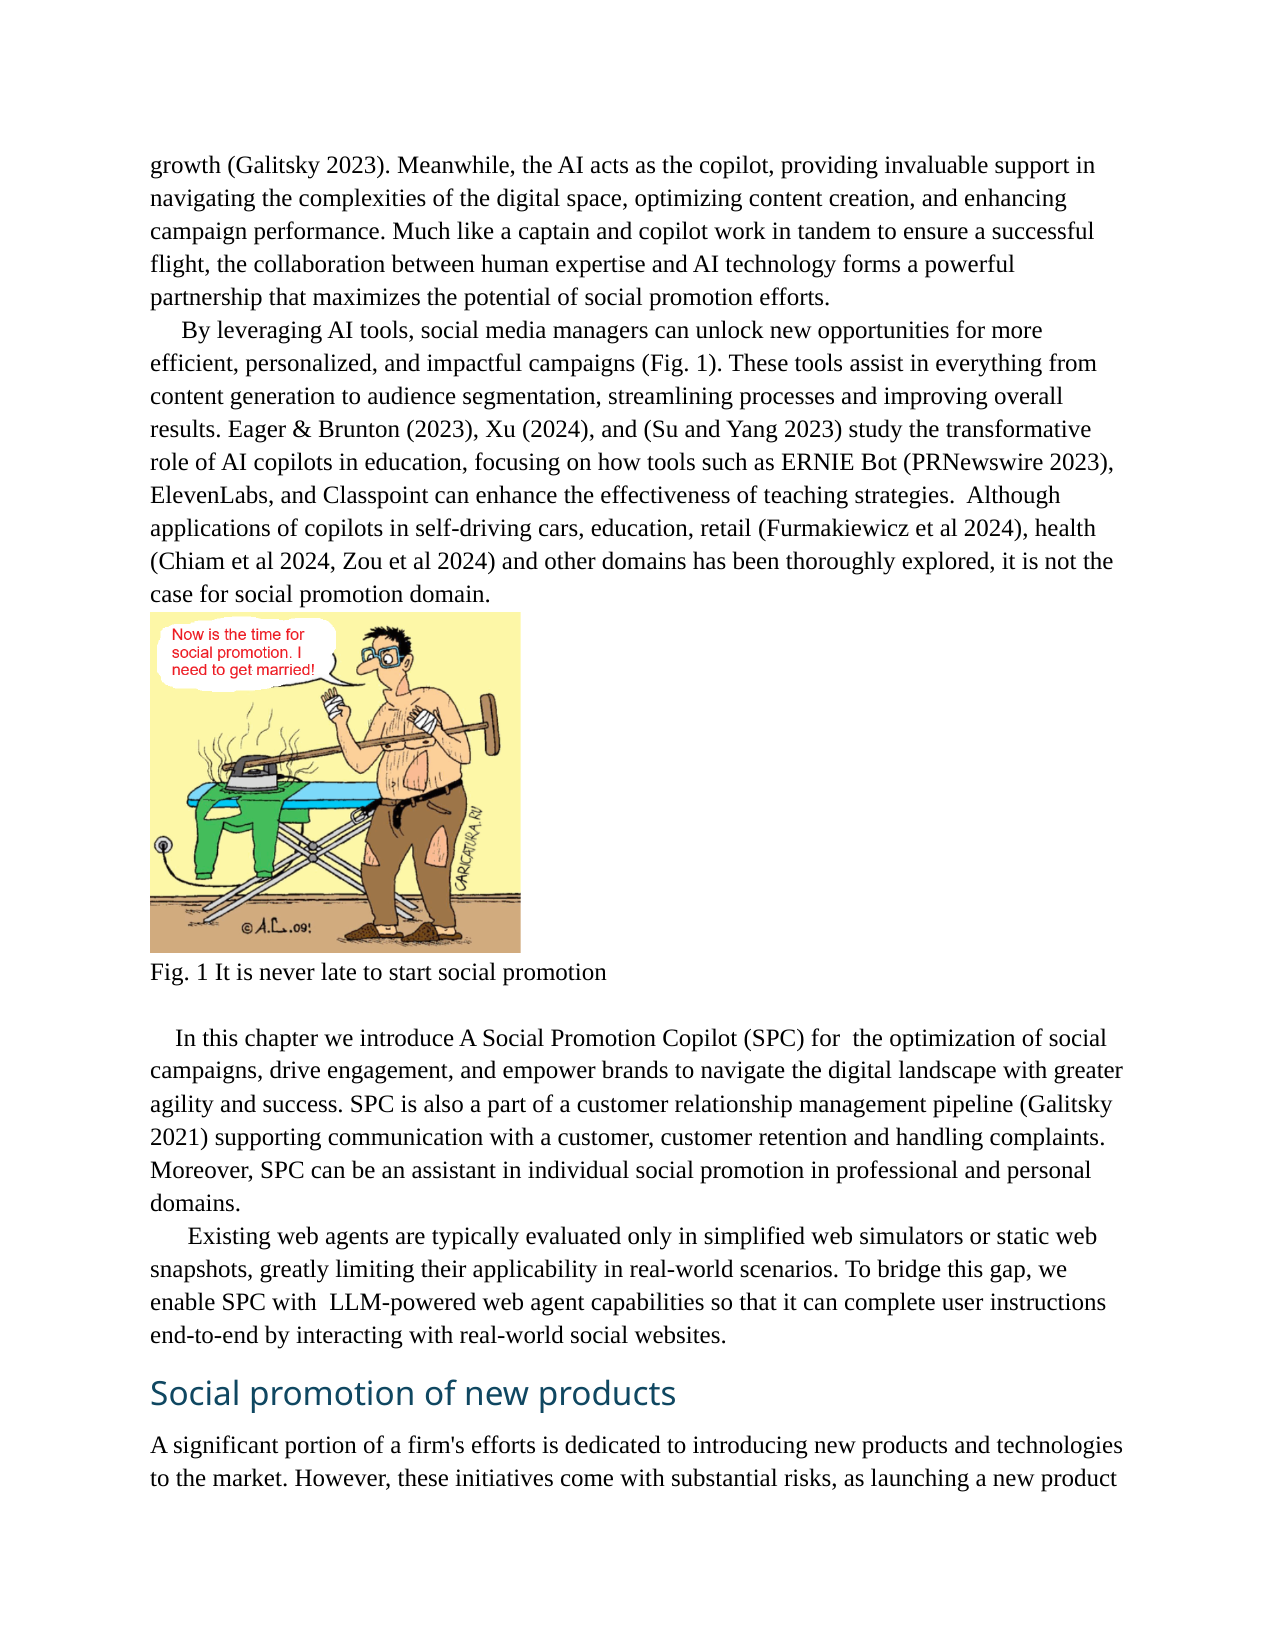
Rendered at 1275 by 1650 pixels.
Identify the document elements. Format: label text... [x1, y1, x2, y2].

picture [150, 612, 521, 953]
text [150, 150, 1125, 311]
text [150, 1430, 1125, 1492]
text Fig. 1 It is never late to start social promotion [150, 957, 1125, 985]
text In this chapter we introduce A Social Promotion Copilot (SPC) for the optimization of social campaigns, drive engagement, and empower brands to navigate the digital landscape with greater agility and success. SPC is also a part of a customer relationship management pipeline (Galitsky 2021) supporting communication with a customer, customer retention and handling complaints. Moreover, SPC can be an assistant in individual social promotion in professional and personal domains. [150, 1023, 1125, 1216]
subtitle Social promotion of new products [150, 1369, 1125, 1415]
text Existing web agents are typically evaluated only in simplified web simulators or static web snapshots, greatly limiting their applicability in real-world scenarios. To bridge this gap, we enable SPC with LLM-powered web agent capabilities so that it can complete user instructions end-to-end by interacting with real-world social websites. [150, 1221, 1125, 1348]
text By leveraging AI tools, social media managers can unlock new opportunities for more efficient, personalized, and impactful campaigns (Fig. 1). These tools assist in everything from content generation to audience segmentation, streamlining processes and improving overall results. Eager & Brunton (2023), Xu (2024), and (Su and Yang 2023) study the transformative role of AI copilots in education, focusing on how tools such as ERNIE Bot (PRNewswire 2023), ElevenLabs, and Classpoint can enhance the effectiveness of teaching strategies. Although applications of copilots in self-driving cars, education, retail (Furmakiewicz et al 2024), health (Chiam et al 2024, Zou et al 2024) and other domains has been thoroughly explored, it is not the case for social promotion domain. [150, 315, 1125, 608]
